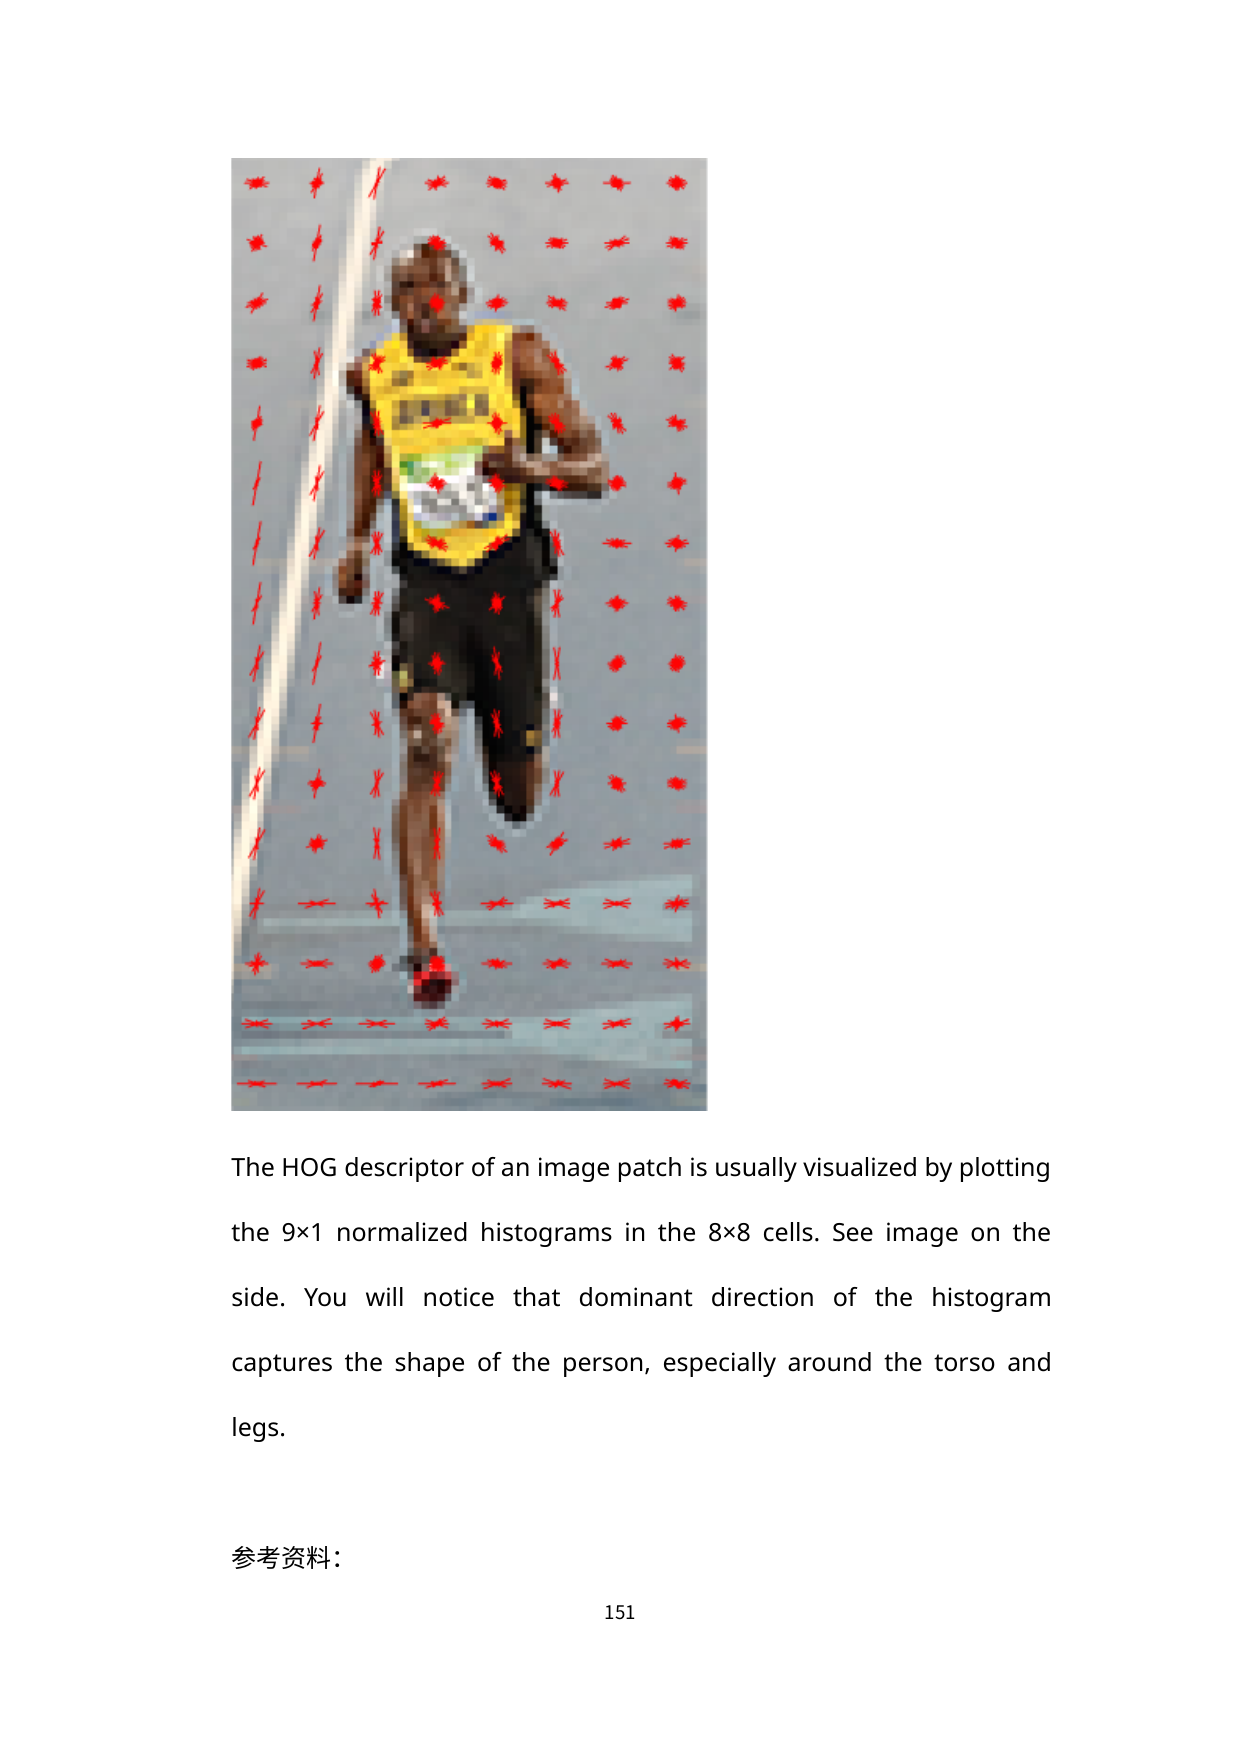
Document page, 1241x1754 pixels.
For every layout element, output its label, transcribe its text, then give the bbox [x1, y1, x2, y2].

list 参考资料： [231, 1524, 1053, 1589]
list The HOG descriptor of an image patch is usually visualized by plotting the 9×1 normalized histograms in the 8×8 cells. See image on the side. You will notice that dominant direction of the histogram captures the shape of the person, especially around the torso and legs. [231, 1134, 1053, 1459]
picture [231, 158, 708, 1111]
